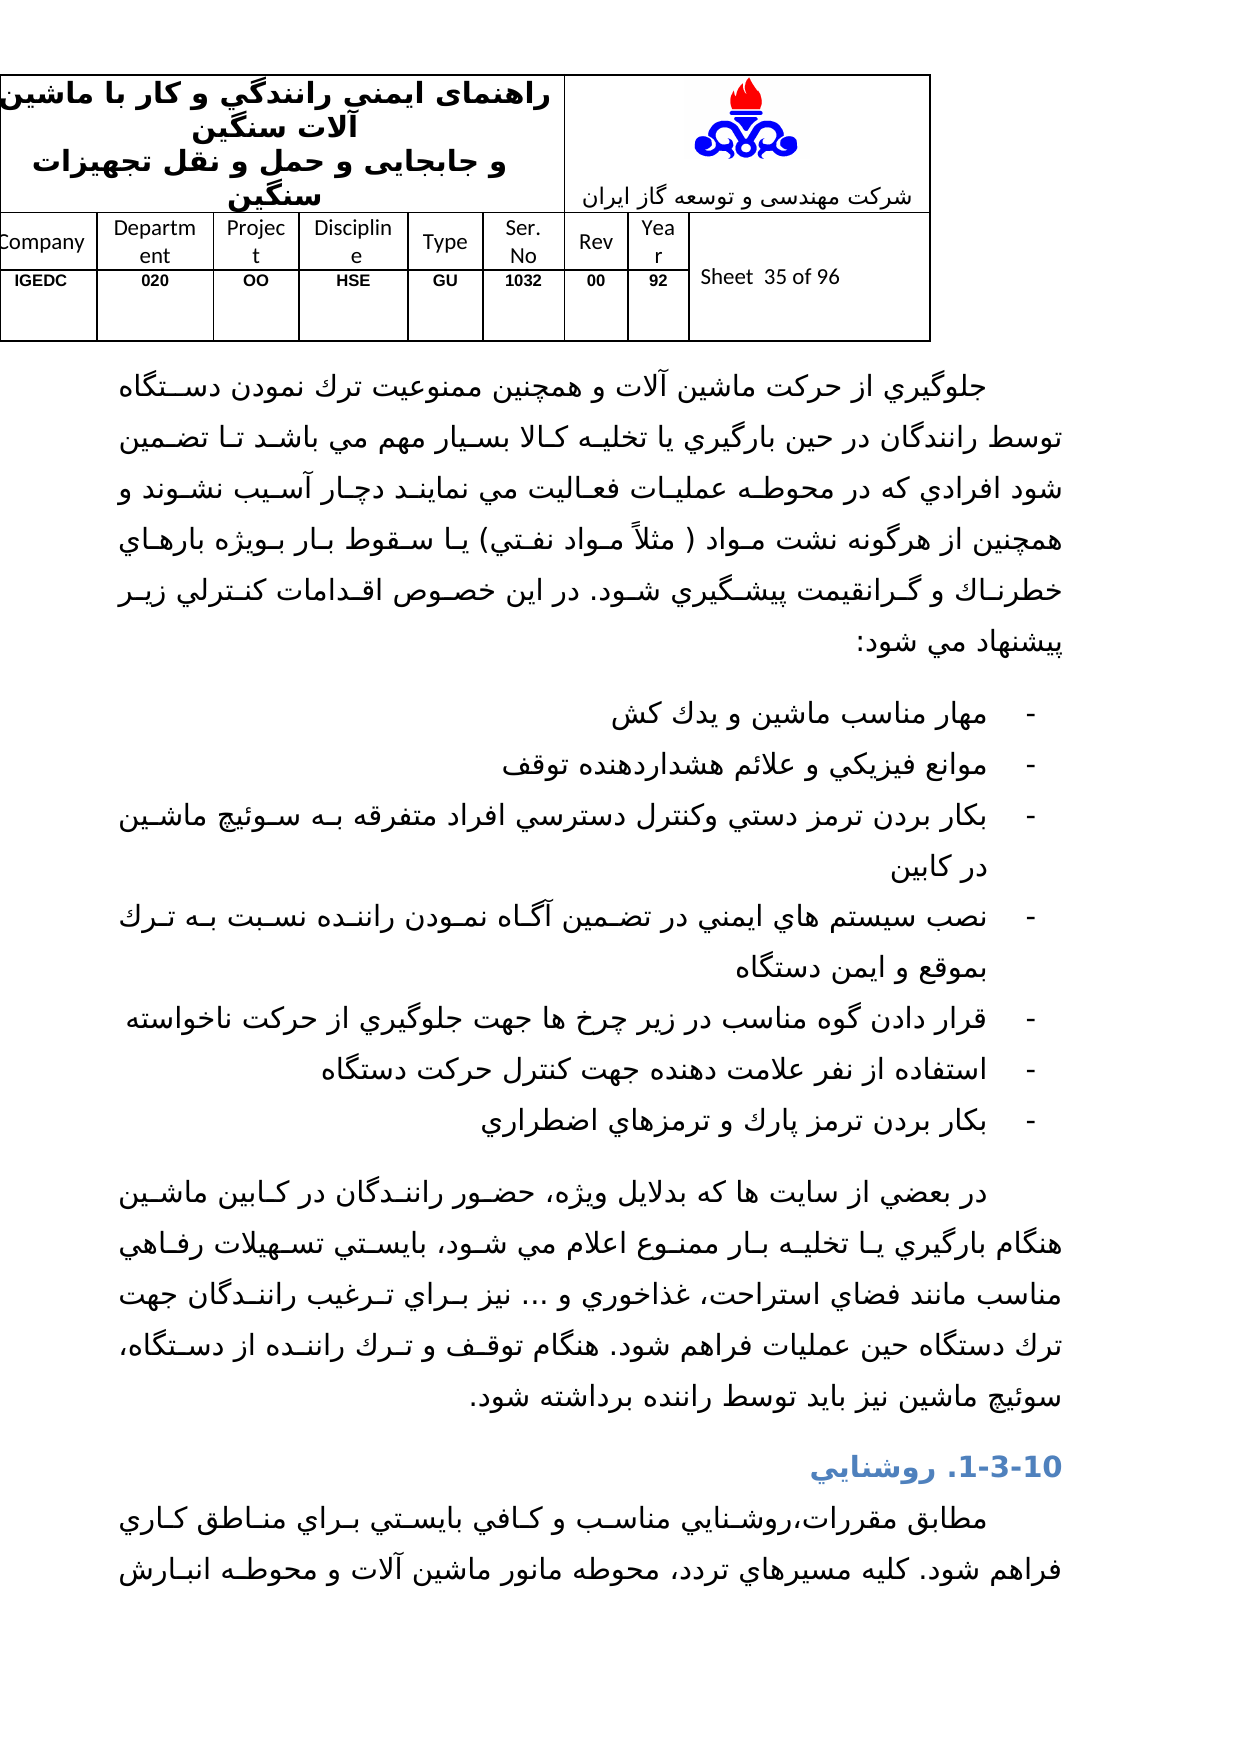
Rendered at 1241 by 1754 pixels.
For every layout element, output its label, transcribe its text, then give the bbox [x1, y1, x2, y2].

text جلوگيري از حركت ماشين آلات و همچنين ممنوعيت ترك نمودن دستگاه توسط رانندگان در حين بارگيري يا تخليه كالا بسيار مهم مي باشد تا تضمين شود افرادي كه در محوطه عمليات فعاليت مي نمايند دچار آسيب نشوند و همچنين از هرگونه نشت مواد ( مثلاً مواد نفتي) يا سقوط بار بويژه بارهاي خطرناك و گرانقيمت پيشگيري شود. در اين خصوص اقدامات كنترلي زير پيشنهاد مي شود: [118, 369, 1063, 658]
picture [684, 77, 810, 159]
list بكار بردن ترمز پارك و ترمزهاي اضطراري [118, 1103, 1026, 1137]
text در بعضي از سايت ها كه بدلايل ويژه، حضور رانندگان در كابين ماشين هنگام بارگيري يا تخليه بار ممنوع اعلام مي شود، بايستي تسهيلات رفاهي مناسب مانند فضاي استراحت، غذاخوري و ... نيز براي ترغيب رانندگان جهت ترك دستگاه حين عمليات فراهم شود. هنگام توقف و ترك راننده از دستگاه، سوئيچ ماشين نيز بايد توسط راننده برداشته شود. [118, 1175, 1063, 1413]
list بكار بردن ترمز دستي وكنترل دسترسي افراد متفرقه به سوئيچ ماشين در كابين [118, 798, 1026, 883]
list نصب سيستم هاي ايمني در تضمين آگاه نمودن راننده نسبت به ترك بموقع و ايمن دستگاه [118, 900, 1026, 985]
list مهار مناسب ماشين و يدك كش [118, 696, 1026, 730]
subtitle 1-3-10. روشنايي [118, 1451, 1063, 1485]
list قرار دادن گوه مناسب در زير چرخ ها جهت جلوگيري از حركت ناخواسته [118, 1002, 1026, 1036]
list استفاده از نفر علامت دهنده جهت كنترل حركت دستگاه [118, 1053, 1026, 1087]
list موانع فيزيكي و علائم هشداردهنده توقف [118, 747, 1026, 781]
